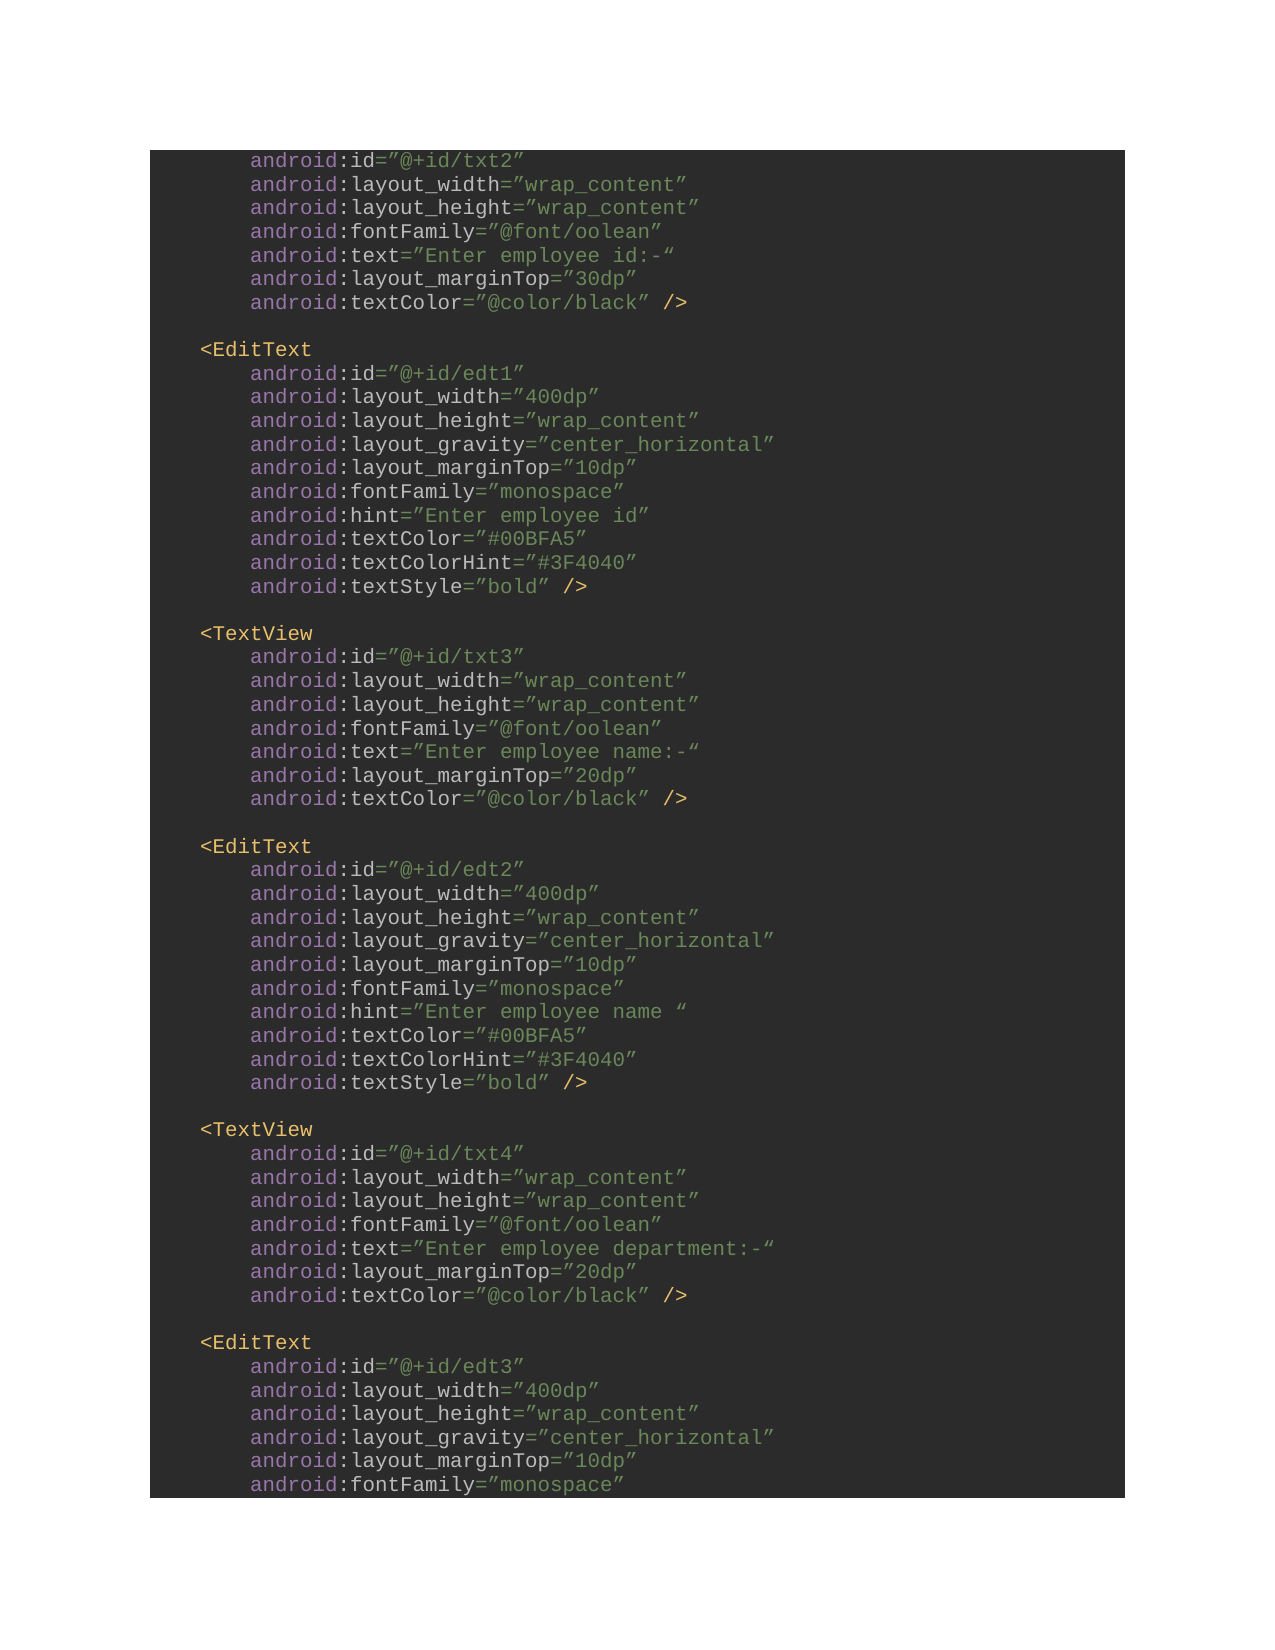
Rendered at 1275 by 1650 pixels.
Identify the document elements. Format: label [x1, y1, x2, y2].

text [150, 150, 1125, 1498]
